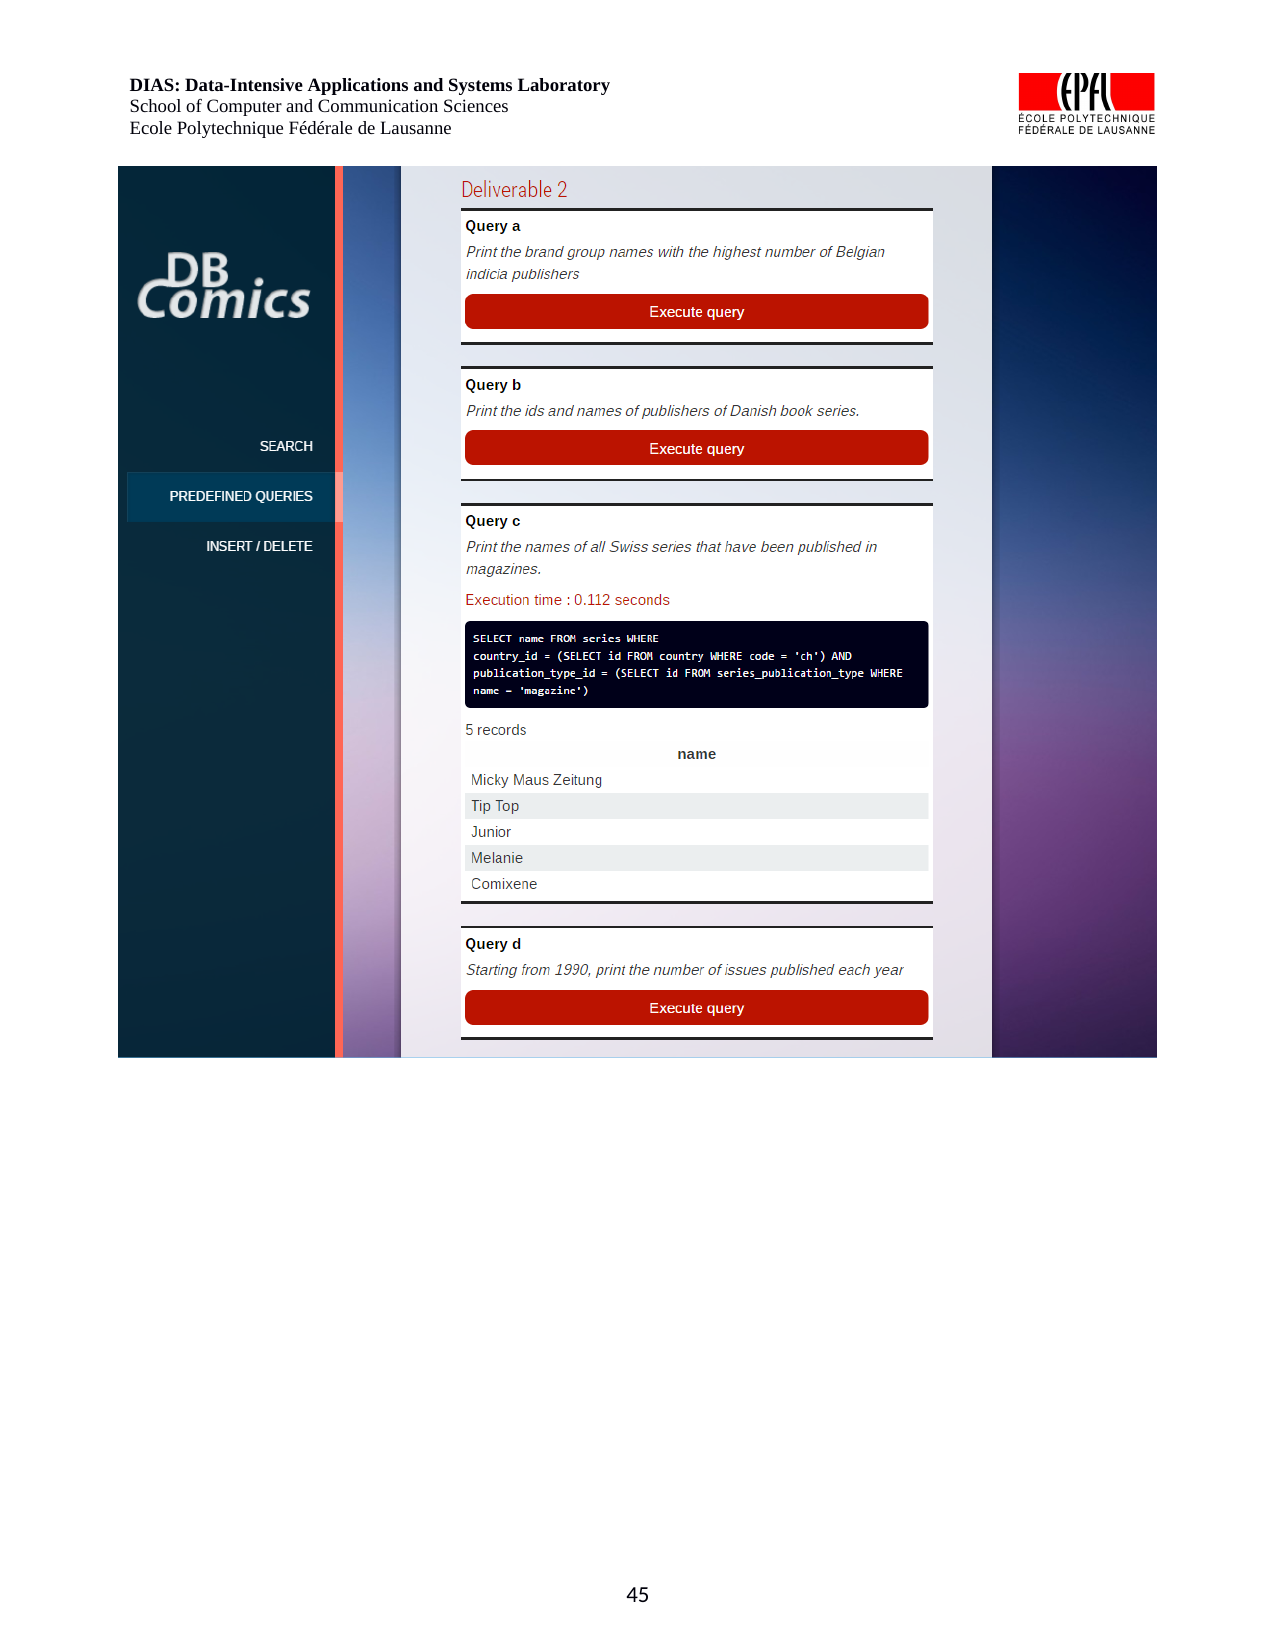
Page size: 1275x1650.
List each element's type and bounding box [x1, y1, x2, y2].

picture [1018, 73, 1156, 135]
picture [118, 166, 1157, 1058]
